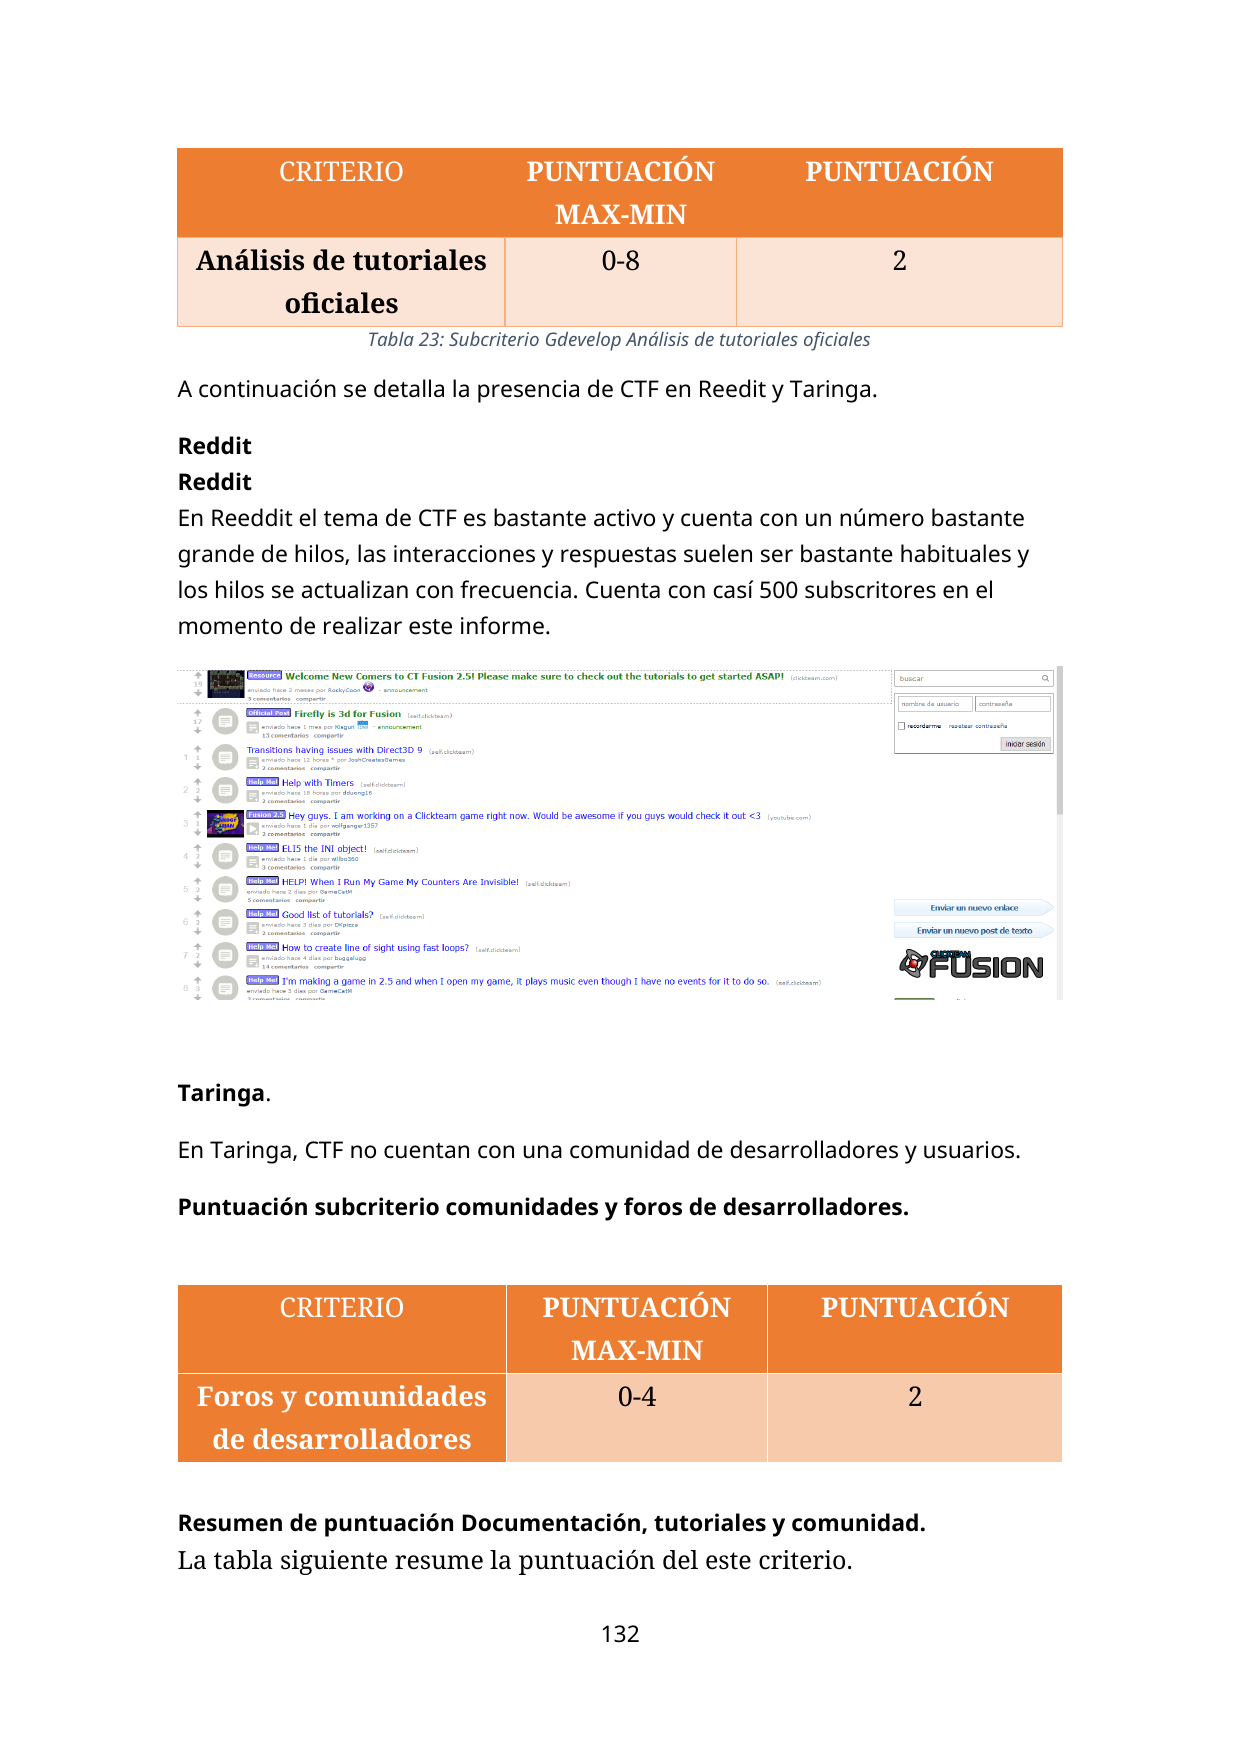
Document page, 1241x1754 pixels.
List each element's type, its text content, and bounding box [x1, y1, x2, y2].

table_header CRITERIO [178, 149, 504, 237]
subtitle Puntuación subcriterio comunidades y foros de desarrolladores. [177, 1191, 1063, 1222]
table_header PUNTUACIÓN MAX-MIN [507, 1285, 767, 1373]
text Reddit Reddit En Reeddit el tema de CTF es bastante activo y cuenta con un número bastante grande de hilos, las interacciones y respuestas suelen ser bastante habituales y los hilos se actualizan con frecuencia. Cuenta con casí 500 subscritores en el momento de realizar este informe. [177, 430, 1063, 641]
table_cell Foros y comunidades de desarrolladores [178, 1374, 506, 1462]
table_cell Análisis de tutoriales oficiales [178, 238, 504, 326]
text La tabla siguiente resume la puntuación del este criterio. [177, 1543, 1063, 1577]
table_cell 2 [768, 1374, 1062, 1462]
table_header PUNTUACIÓN MAX-MIN [506, 149, 736, 237]
table_cell 0-8 [506, 238, 736, 326]
picture [177, 666, 1063, 1000]
table_cell 0-4 [507, 1374, 767, 1462]
text En Taringa, CTF no cuentan con una comunidad de desarrolladores y usuarios. [177, 1134, 1063, 1165]
text Taringa. [177, 1077, 1063, 1108]
table_header CRITERIO [178, 1285, 506, 1373]
text A continuación se detalla la presencia de CTF en Reedit y Taringa. [177, 373, 1063, 404]
table_header PUNTUACIÓN [737, 149, 1062, 237]
table_cell 2 [737, 238, 1062, 326]
subtitle Resumen de puntuación Documentación, tutoriales y comunidad. [177, 1507, 1063, 1538]
table_header PUNTUACIÓN [768, 1285, 1062, 1373]
